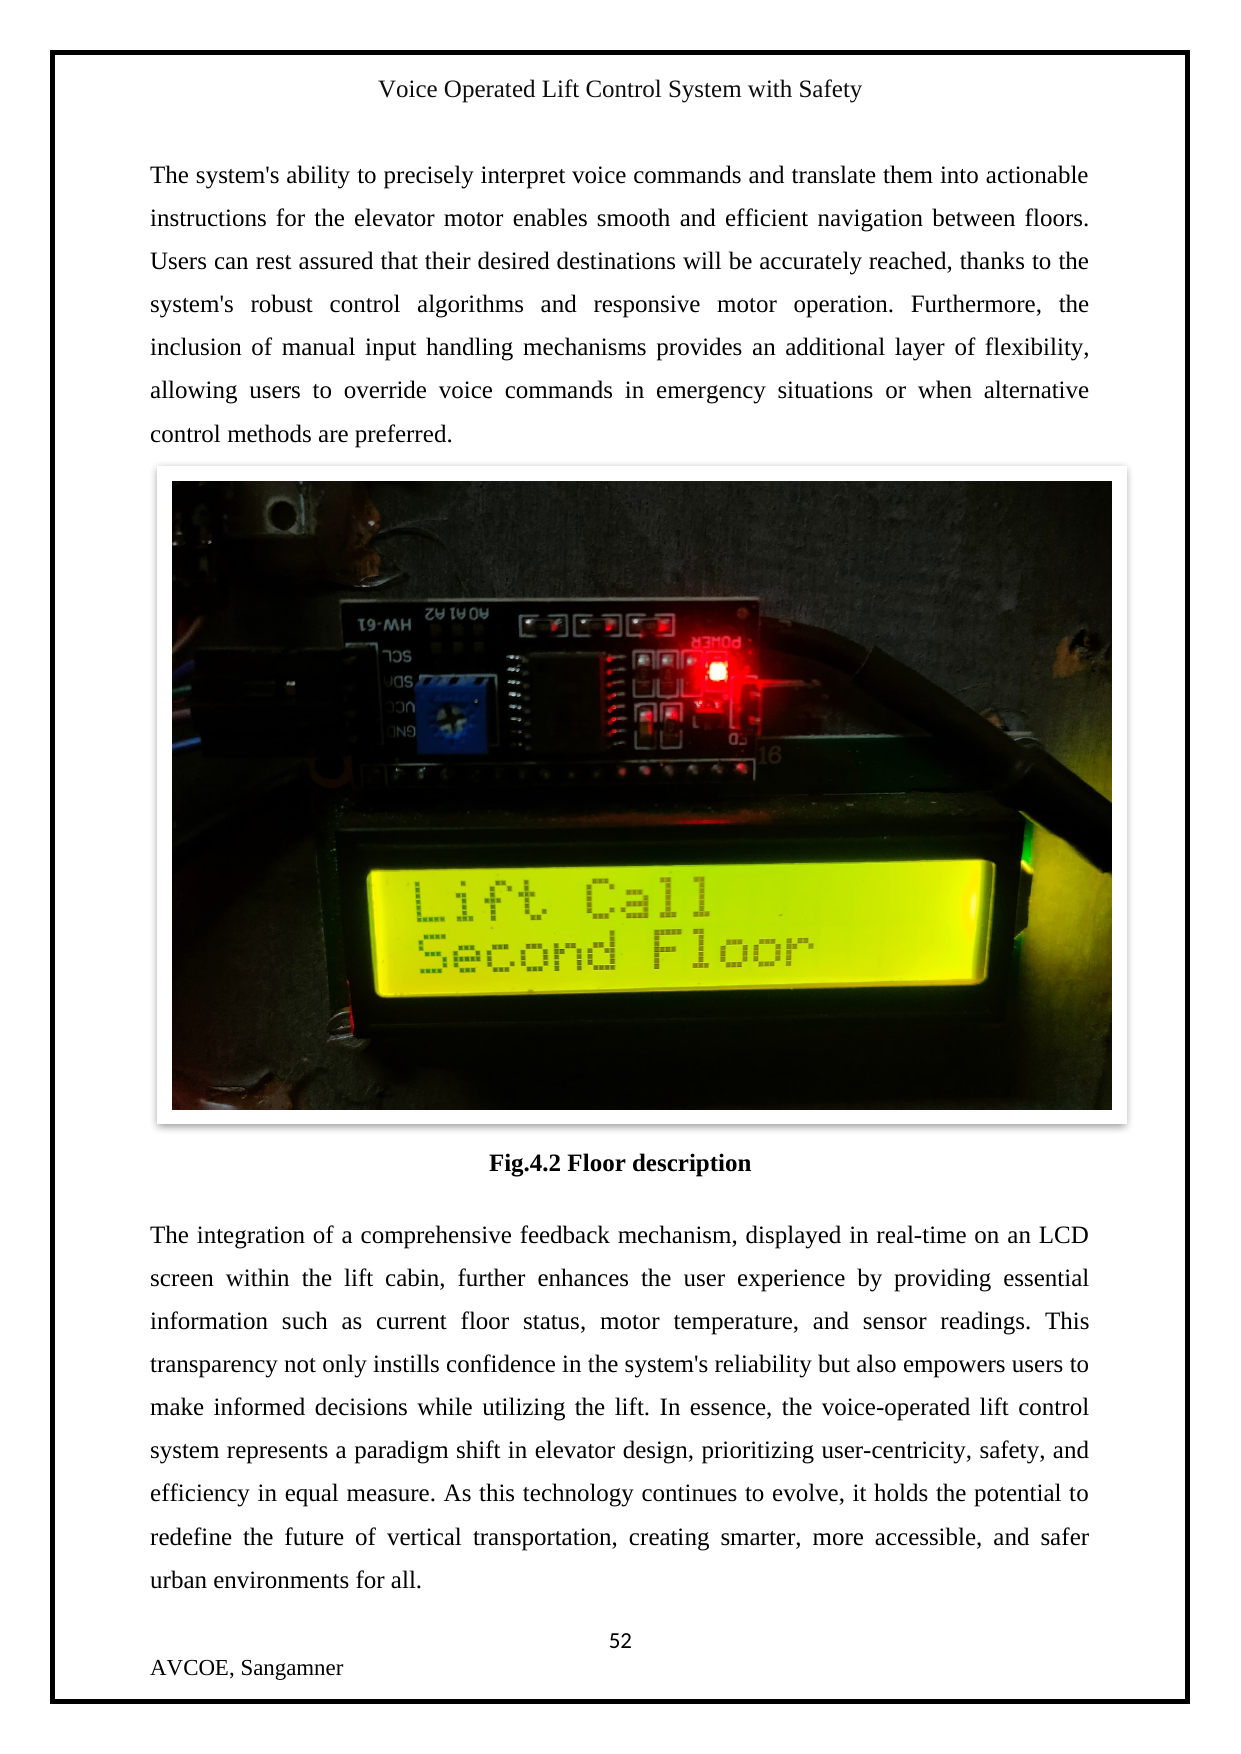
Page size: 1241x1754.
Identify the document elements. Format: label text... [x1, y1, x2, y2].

picture [172, 481, 1112, 1110]
text The system's ability to precisely interpret voice commands and translate them into actionable instructions for the elevator motor enables smooth and efficient navigation between floors. Users can rest assured that their desired destinations will be accurately reached, thanks to the system's robust control algorithms and responsive motor operation. Furthermore, the inclusion of manual input handling mechanisms provides an additional layer of flexibility, allowing users to override voice commands in emergency situations or when alternative control methods are preferred. [150, 160, 1090, 447]
text Fig.4.2 Floor description [150, 1148, 1090, 1177]
text The integration of a comprehensive feedback mechanism, displayed in real-time on an LCD screen within the lift cabin, further enhances the user experience by providing essential information such as current floor status, motor temperature, and sensor readings. This transparency not only instills confidence in the system's reliability but also empowers users to make informed decisions while utilizing the lift. In essence, the voice-operated lift control system represents a paradigm shift in elevator design, prioritizing user-centricity, safety, and efficiency in equal measure. As this technology continues to evolve, it holds the potential to redefine the future of vertical transportation, creating smarter, more accessible, and safer urban environments for all. [150, 1220, 1090, 1593]
